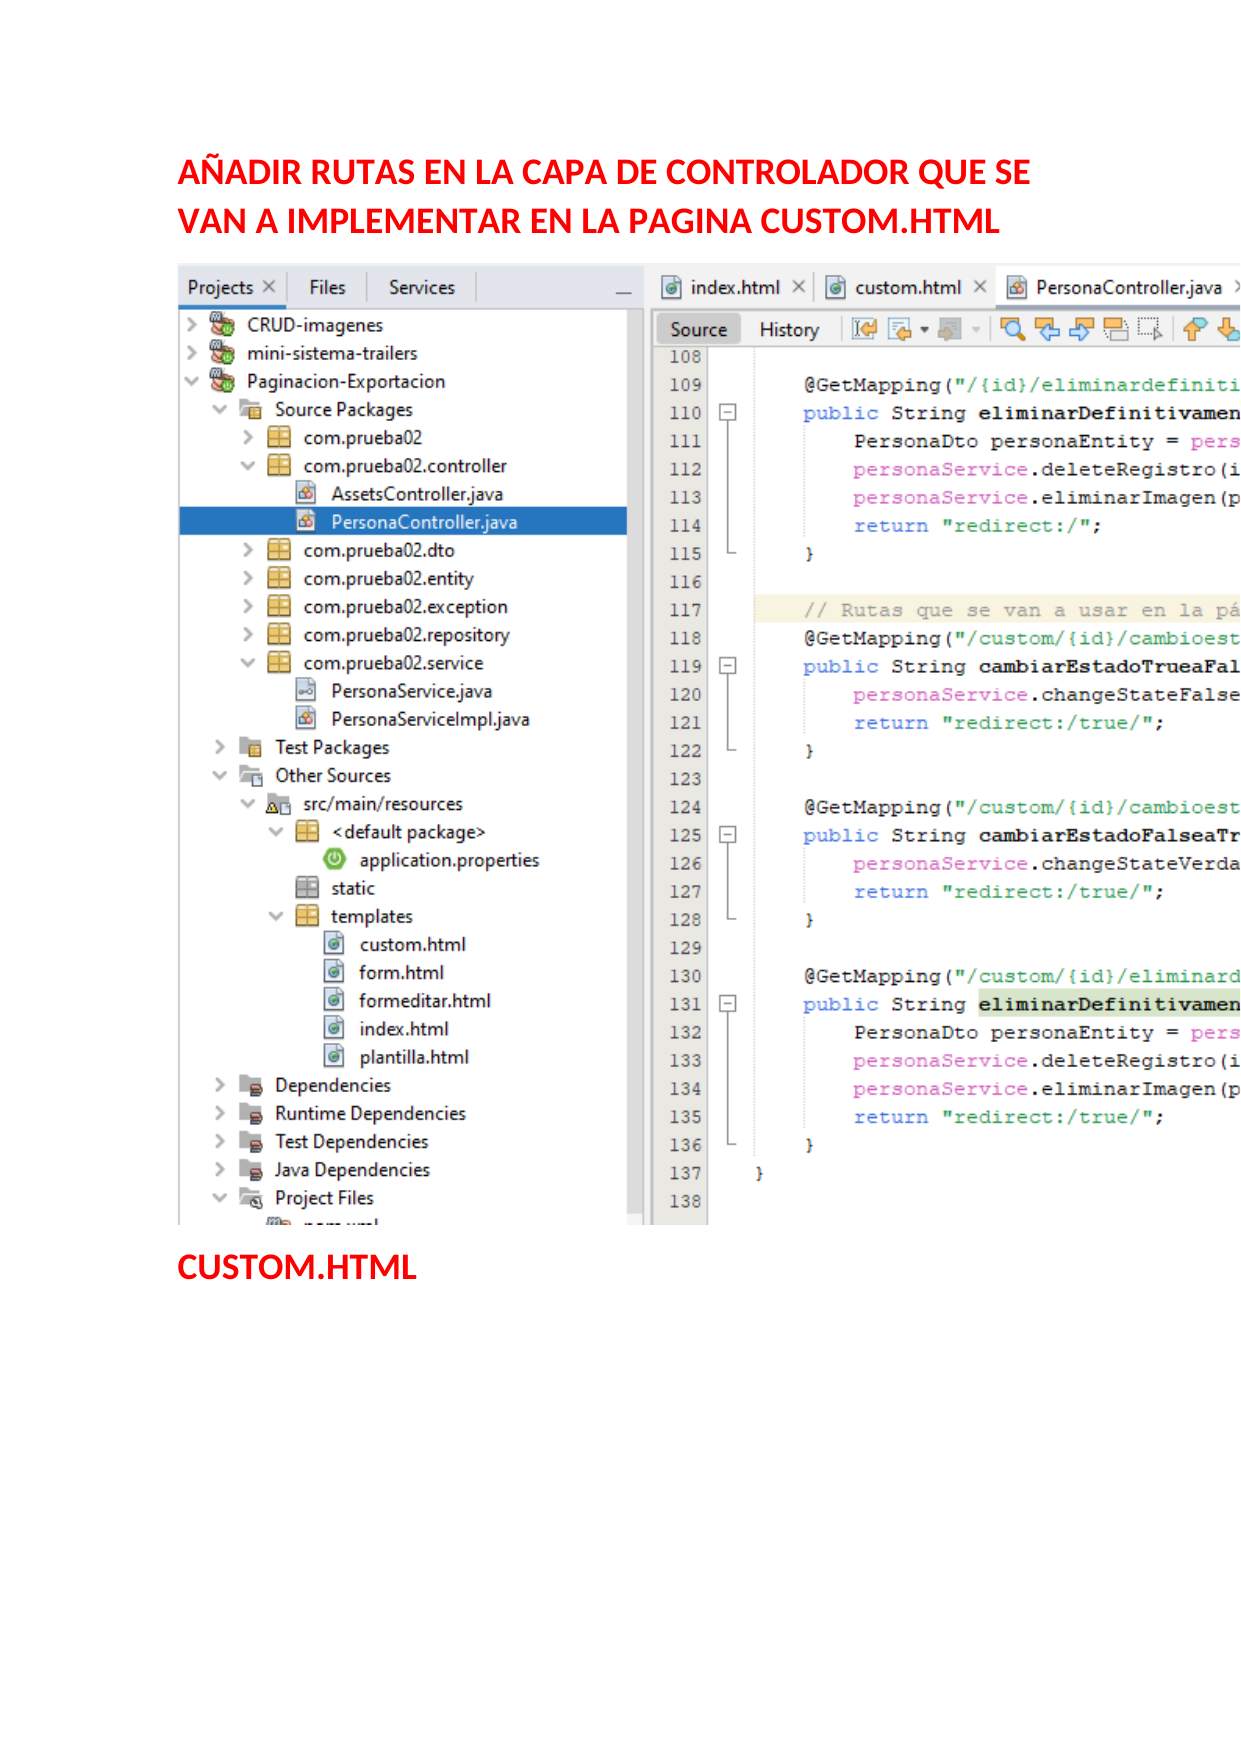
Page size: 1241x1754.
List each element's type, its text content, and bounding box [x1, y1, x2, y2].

text AÑADIR RUTAS EN LA CAPA DE CONTROLADOR QUE SE VAN A IMPLEMENTAR EN LA PAGINA CUSTOM.HTML [177, 148, 1063, 243]
picture [177, 263, 1241, 1225]
text CUSTOM.HTML [177, 1243, 1063, 1289]
